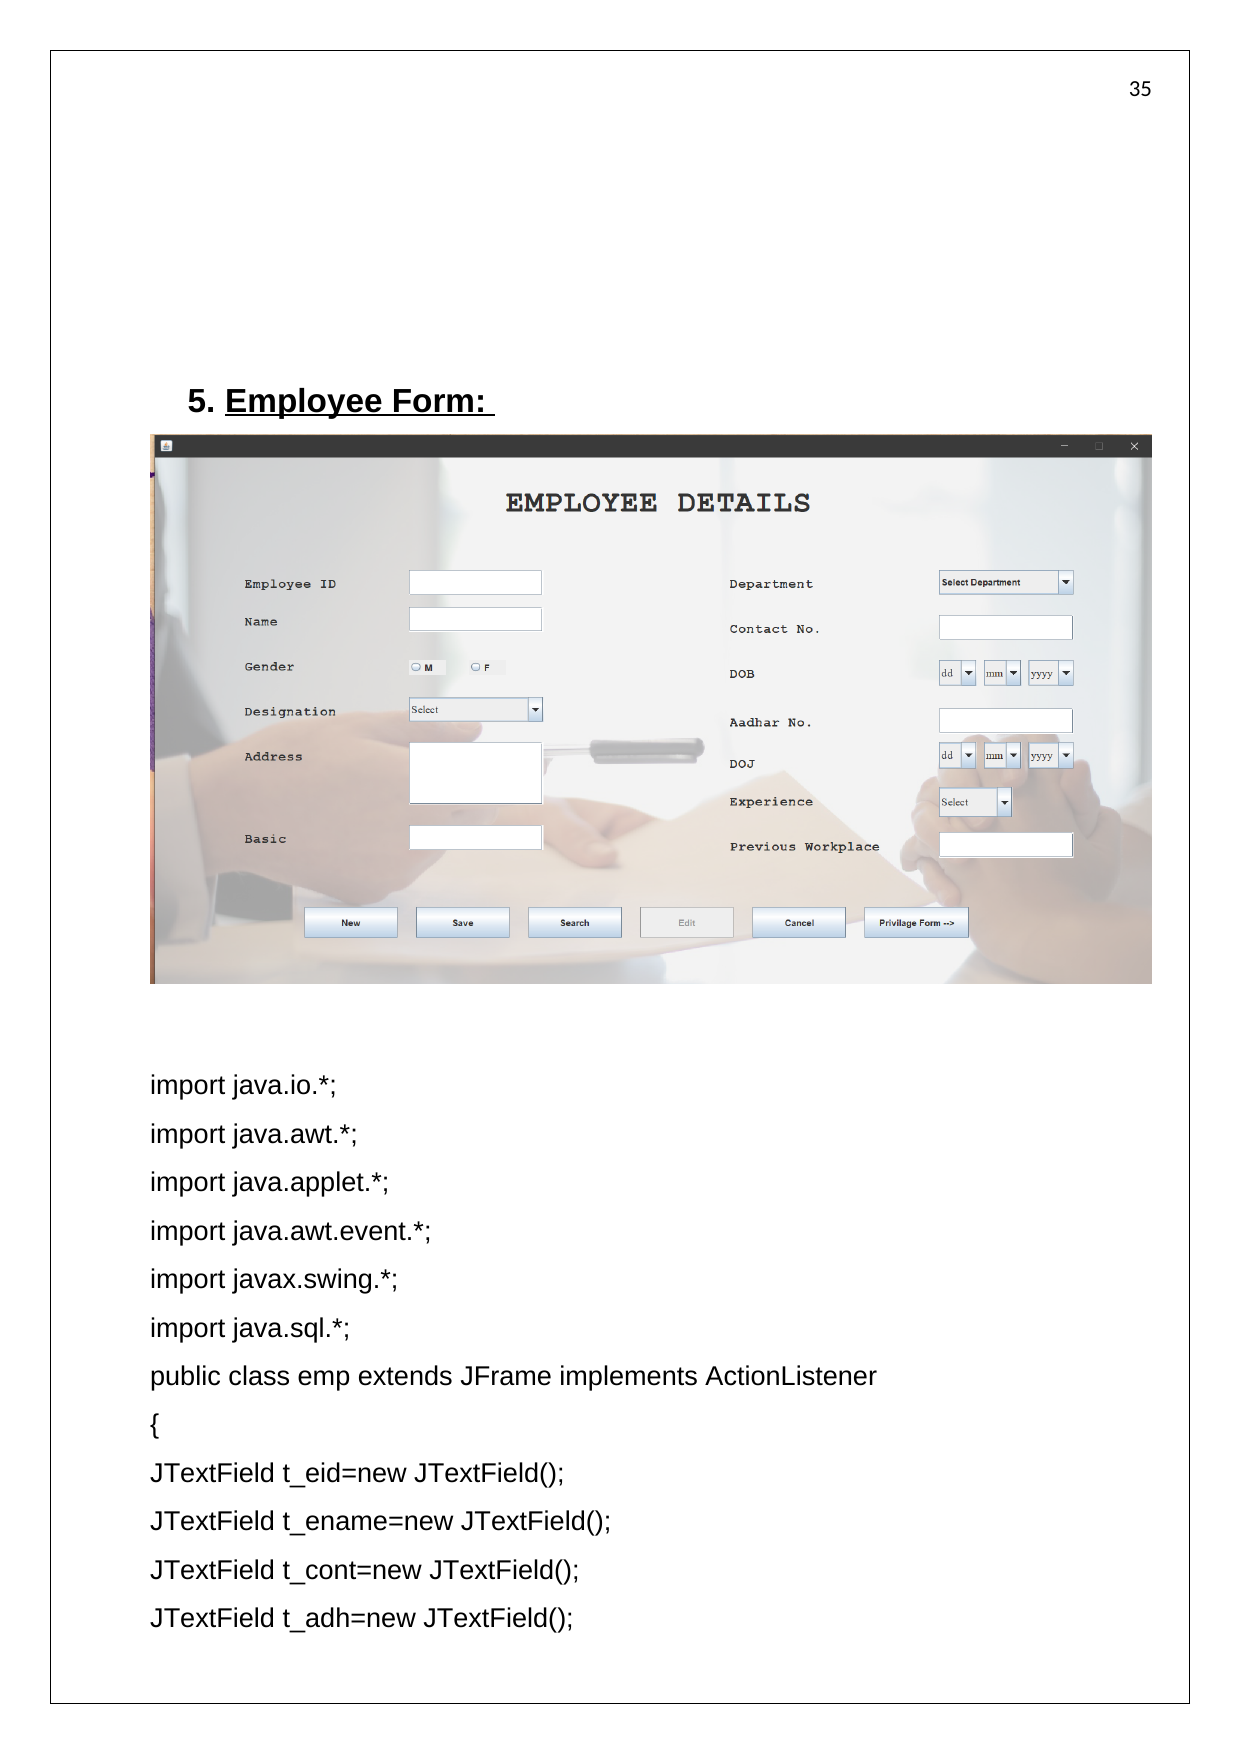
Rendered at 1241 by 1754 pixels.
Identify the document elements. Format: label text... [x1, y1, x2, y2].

text import java.io.*; [150, 1069, 1152, 1101]
text import javax.swing.*; [150, 1263, 1152, 1294]
text import java.awt.*; [150, 1118, 1152, 1149]
text { [150, 1408, 1152, 1440]
text JTextField t_adh=new JTextField(); [150, 1602, 1152, 1633]
text import java.applet.*; [150, 1166, 1152, 1197]
text public class emp extends JFrame implements ActionListener [150, 1360, 1152, 1391]
text JTextField t_ename=new JTextField(); [150, 1505, 1152, 1537]
text JTextField t_cont=new JTextField(); [150, 1554, 1152, 1585]
text JTextField t_eid=new JTextField(); [150, 1457, 1152, 1488]
list Employee Form: [187, 381, 1152, 419]
text import java.awt.event.*; [150, 1215, 1152, 1246]
picture [150, 434, 1152, 984]
text import java.sql.*; [150, 1312, 1152, 1343]
